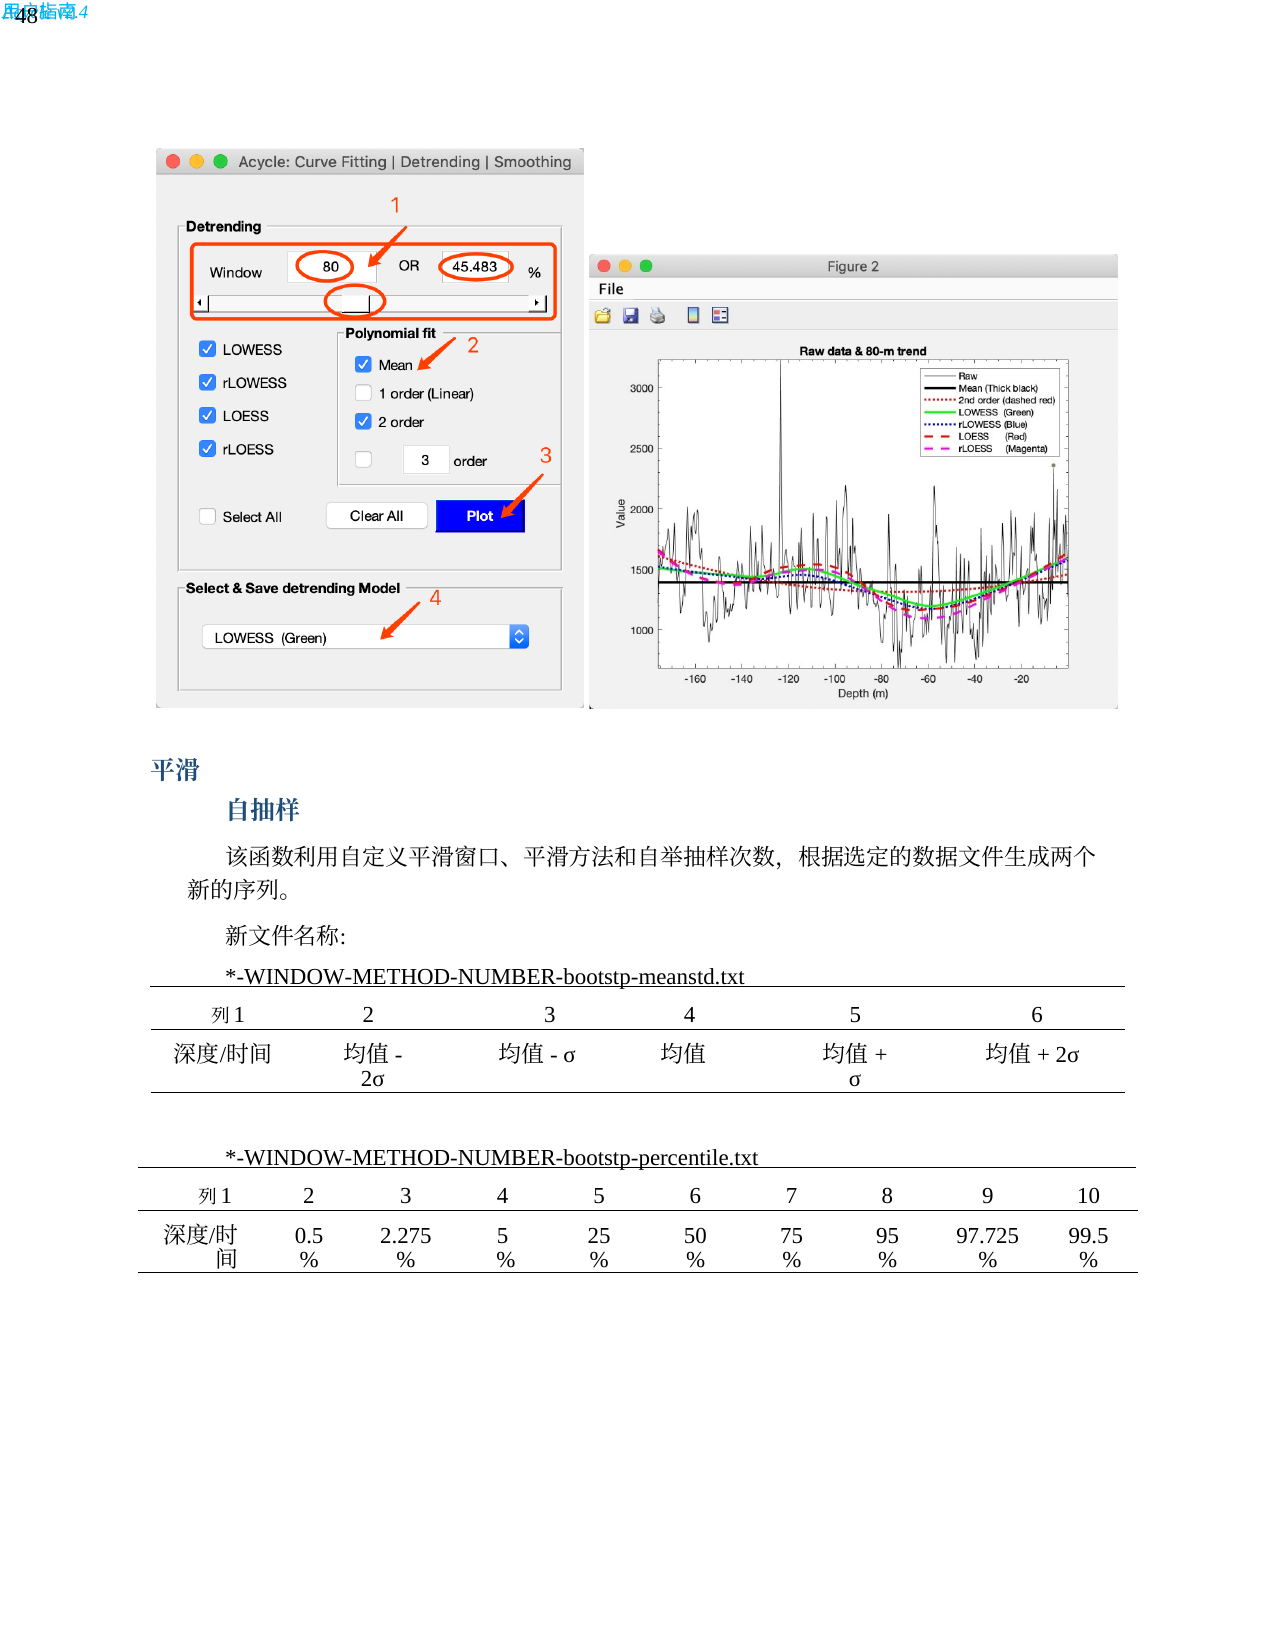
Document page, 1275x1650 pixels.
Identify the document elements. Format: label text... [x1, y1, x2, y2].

picture [589, 254, 1118, 709]
table_header 3 [453, 1004, 611, 1029]
text 新文件名称: [225, 918, 1210, 951]
text *-WINDOW-METHOD-NUMBER-bootstp-meanstd.txt [150, 963, 1210, 989]
table_cell 深度/时间 [151, 1030, 293, 1092]
table_cell 50% [647, 1211, 744, 1272]
table_header 3 [351, 1185, 464, 1210]
table_header 列1 [151, 1004, 293, 1029]
table_cell 均值 [611, 1030, 774, 1092]
table_header 5 [548, 1185, 647, 1210]
table_cell 95% [840, 1211, 928, 1272]
picture [47, 2, 56, 7]
table_cell 75% [744, 1211, 840, 1272]
text *-WINDOW-METHOD-NUMBER-bootstp-percentile.txt [138, 1144, 1210, 1170]
table_cell 均值 + σ [774, 1030, 936, 1092]
picture [60, 7, 66, 14]
text 该函数利用自定义平滑窗口、平滑方法和自举抽样次数，根据选定的数据文件生成两个新的序列。 [187, 839, 1108, 905]
table_header 9 [928, 1185, 1044, 1210]
table_header 6 [647, 1185, 744, 1210]
table_cell 深度/时间 [138, 1211, 267, 1272]
table_header 7 [744, 1185, 840, 1210]
subtitle 平滑 [150, 751, 1210, 787]
table_header 10 [1044, 1185, 1138, 1210]
table_cell 25% [548, 1211, 647, 1272]
text 自抽样 [225, 791, 1210, 827]
table_cell 5% [464, 1211, 548, 1272]
table_cell 0.5% [267, 1211, 351, 1272]
table_header 2 [293, 1004, 453, 1029]
table_header 4 [611, 1004, 774, 1029]
table_cell 均值 + 2σ [936, 1030, 1125, 1092]
table_header 4 [464, 1185, 548, 1210]
table_header 6 [936, 1004, 1125, 1029]
table_cell 均值 - 2σ [293, 1030, 453, 1092]
table_cell 2.275% [351, 1211, 464, 1272]
table_cell 99.5% [1044, 1211, 1138, 1272]
table_header 列1 [138, 1185, 267, 1210]
table_header 2 [267, 1185, 351, 1210]
picture [156, 148, 584, 708]
table_cell 97.725% [928, 1211, 1044, 1272]
table_cell 均值 - σ [453, 1030, 611, 1092]
table_header 5 [774, 1004, 936, 1029]
table_header 8 [840, 1185, 928, 1210]
